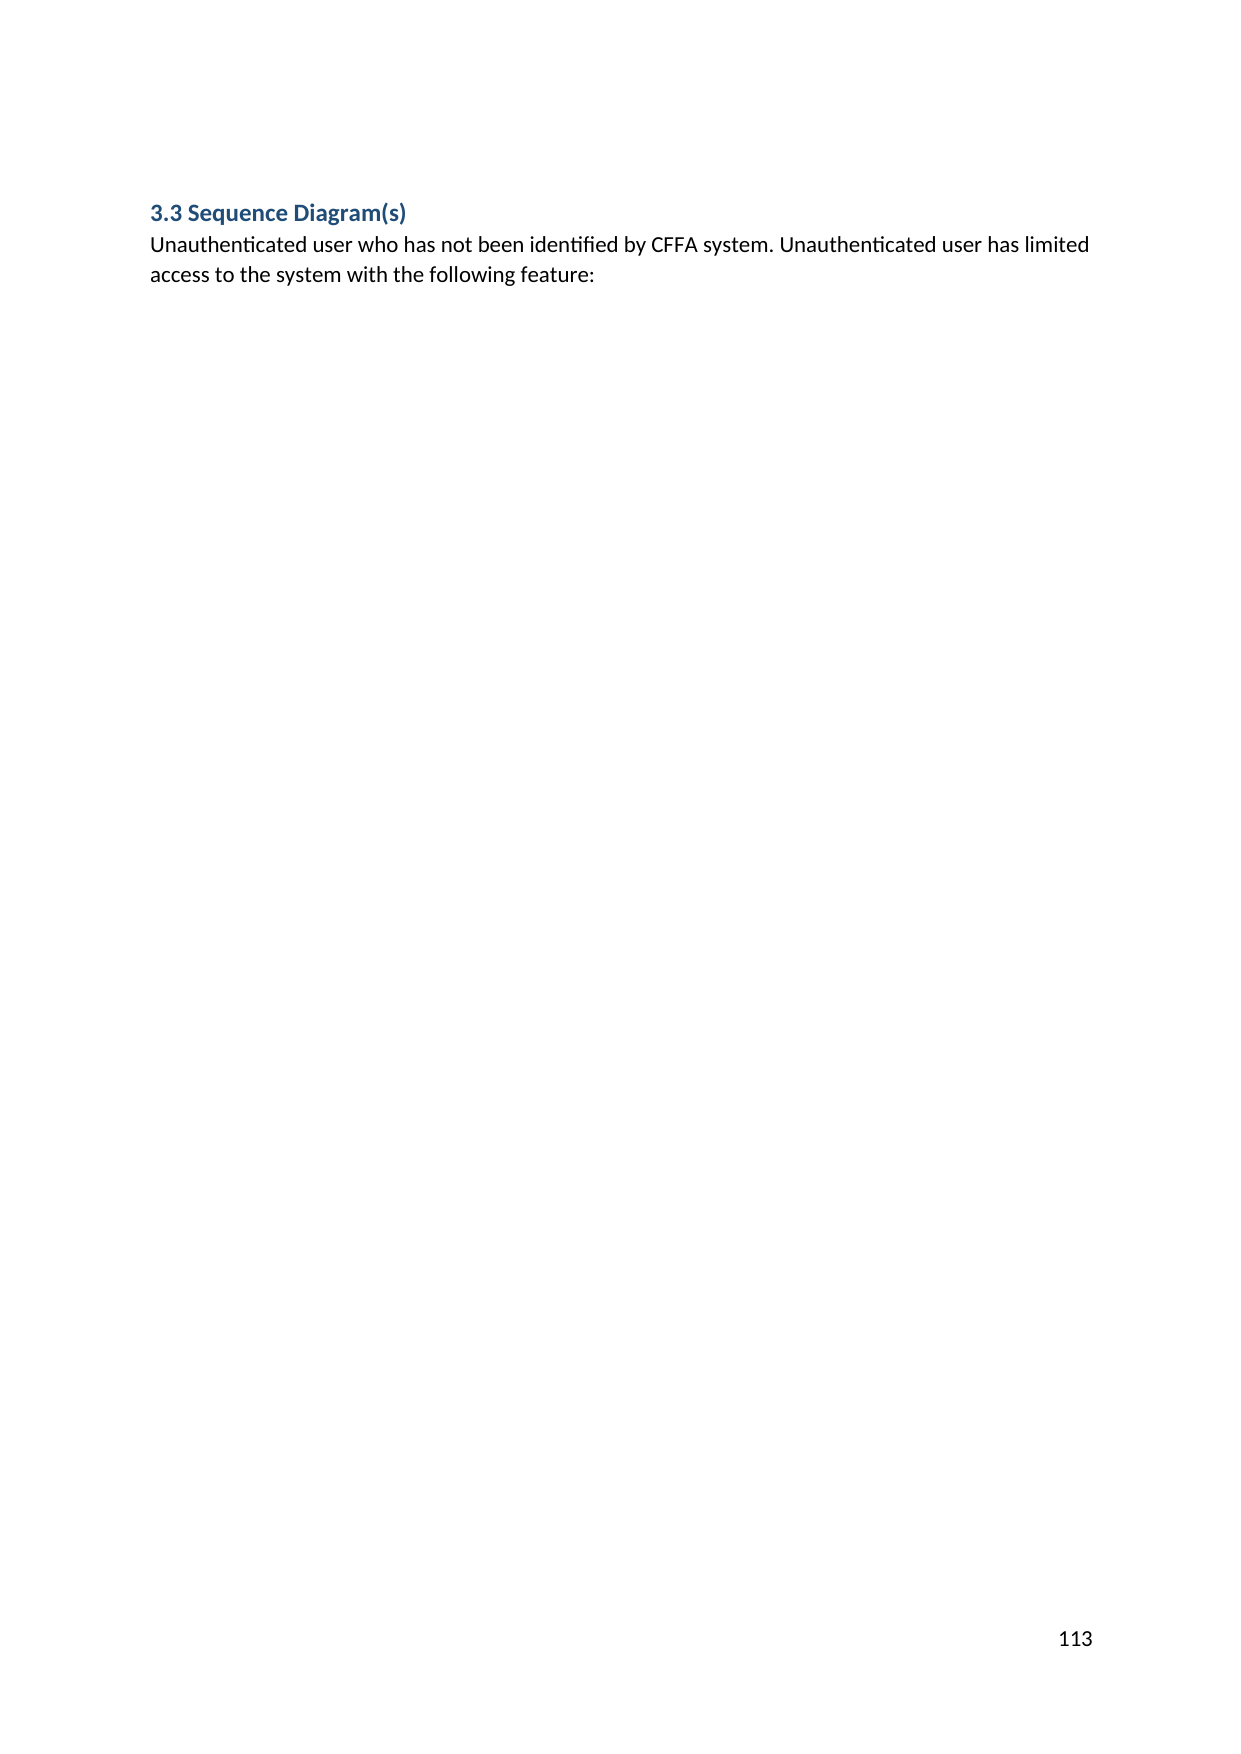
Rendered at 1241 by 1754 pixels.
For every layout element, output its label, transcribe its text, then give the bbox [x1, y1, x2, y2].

text Unauthenticated user who has not been identified by CFFA system. Unauthenticated user has limited access to the system with the following feature: [150, 230, 1093, 288]
subtitle 3.3 Sequence Diagram(s) [150, 197, 1093, 227]
